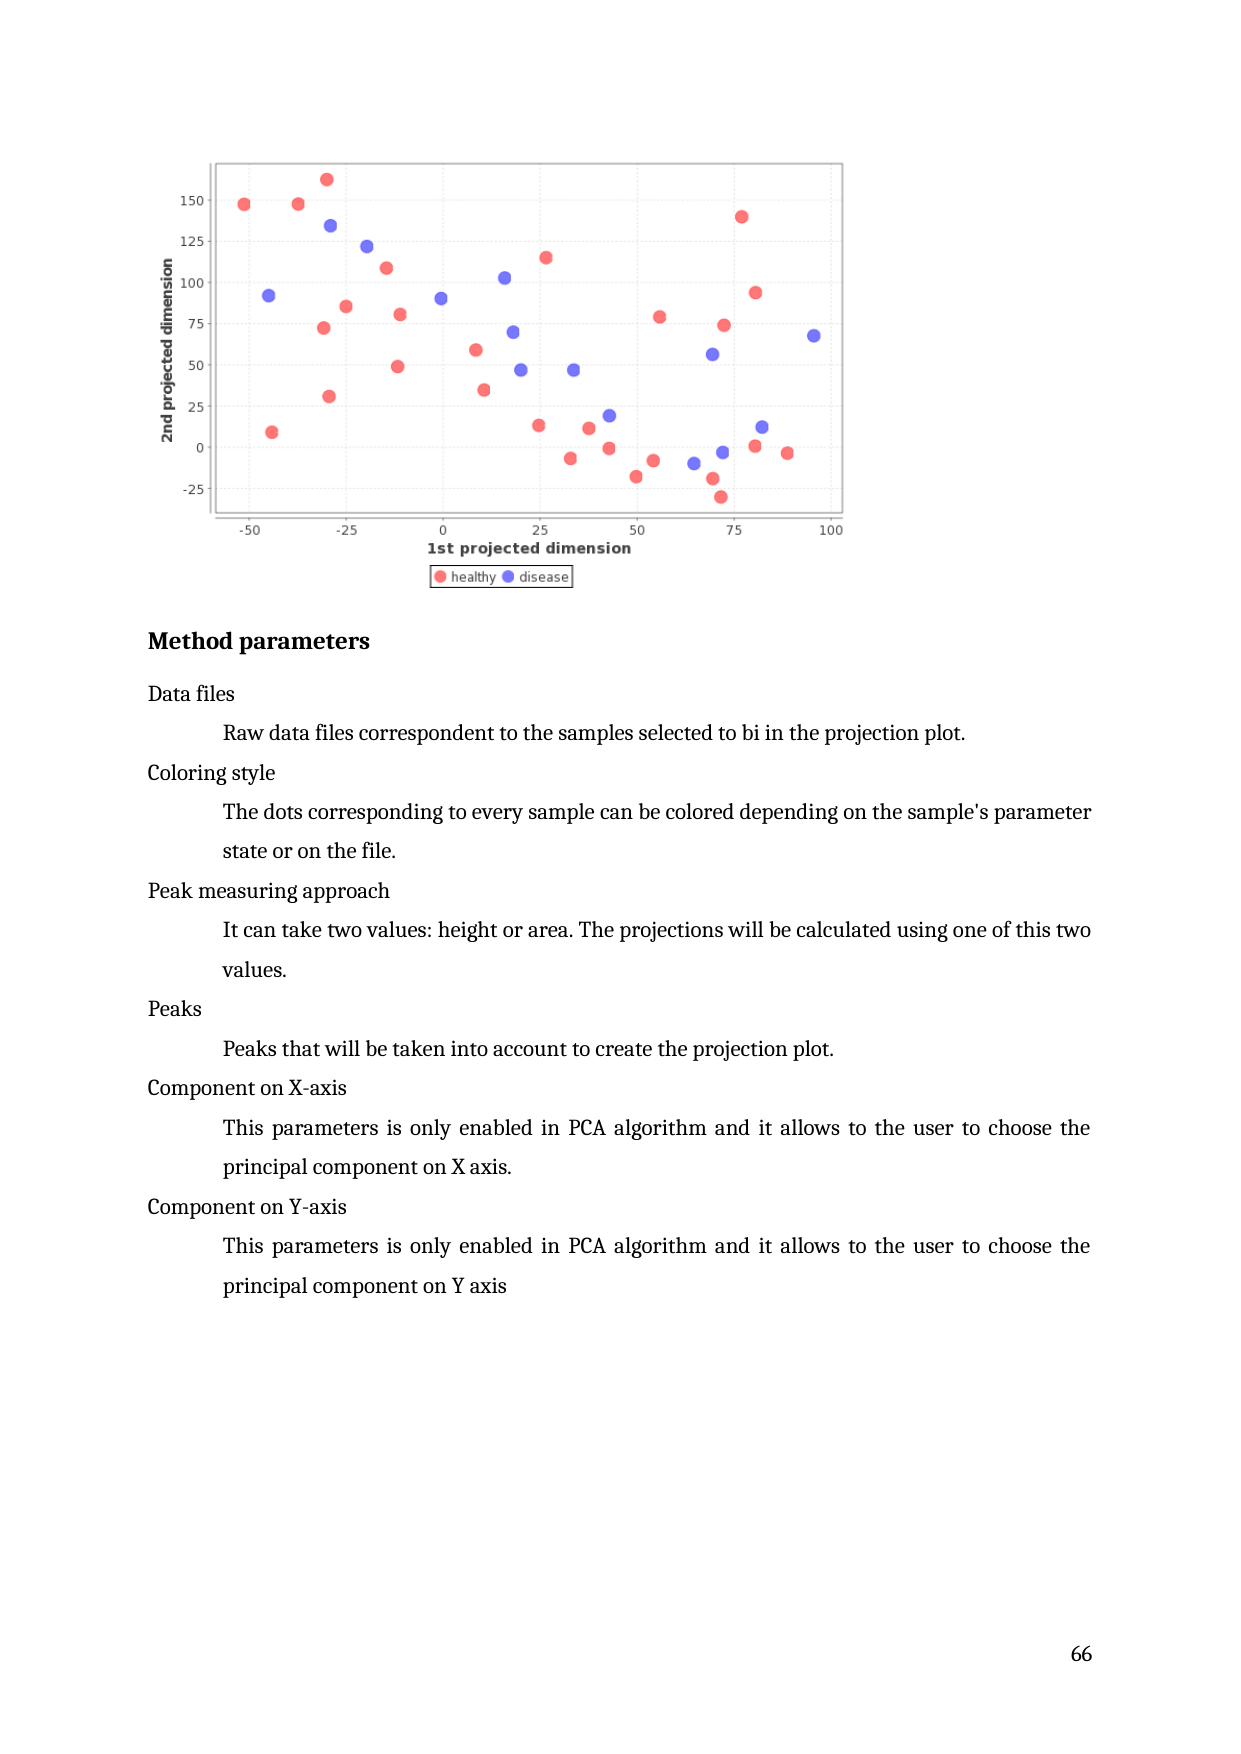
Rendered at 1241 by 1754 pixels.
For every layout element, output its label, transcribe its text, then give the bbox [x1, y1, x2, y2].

text Component on Y-axis [148, 1194, 1092, 1220]
text This parameters is only enabled in PCA algorithm and it allows to the user to choose the principal component on Y axis [223, 1233, 1092, 1299]
text This parameters is only enabled in PCA algorithm and it allows to the user to choose the principal component on X axis. [223, 1115, 1092, 1181]
text Peaks that will be taken into account to create the projection plot. [223, 1036, 1092, 1062]
text Peak measuring approach [148, 878, 1092, 904]
text Peaks [148, 996, 1092, 1023]
text Raw data files correspondent to the samples selected to bi in the projection plot. [223, 720, 1092, 746]
subtitle Method parameters [148, 627, 1092, 655]
text It can take two values: height or area. The projections will be calculated using one of this two values. [223, 917, 1092, 983]
text Coloring style [148, 759, 1092, 786]
picture [147, 147, 856, 589]
text The dots corresponding to every sample can be colored depending on the sample's parameter state or on the file. [223, 799, 1092, 865]
text Component on X-axis [148, 1075, 1092, 1102]
text Data files [148, 680, 1092, 707]
